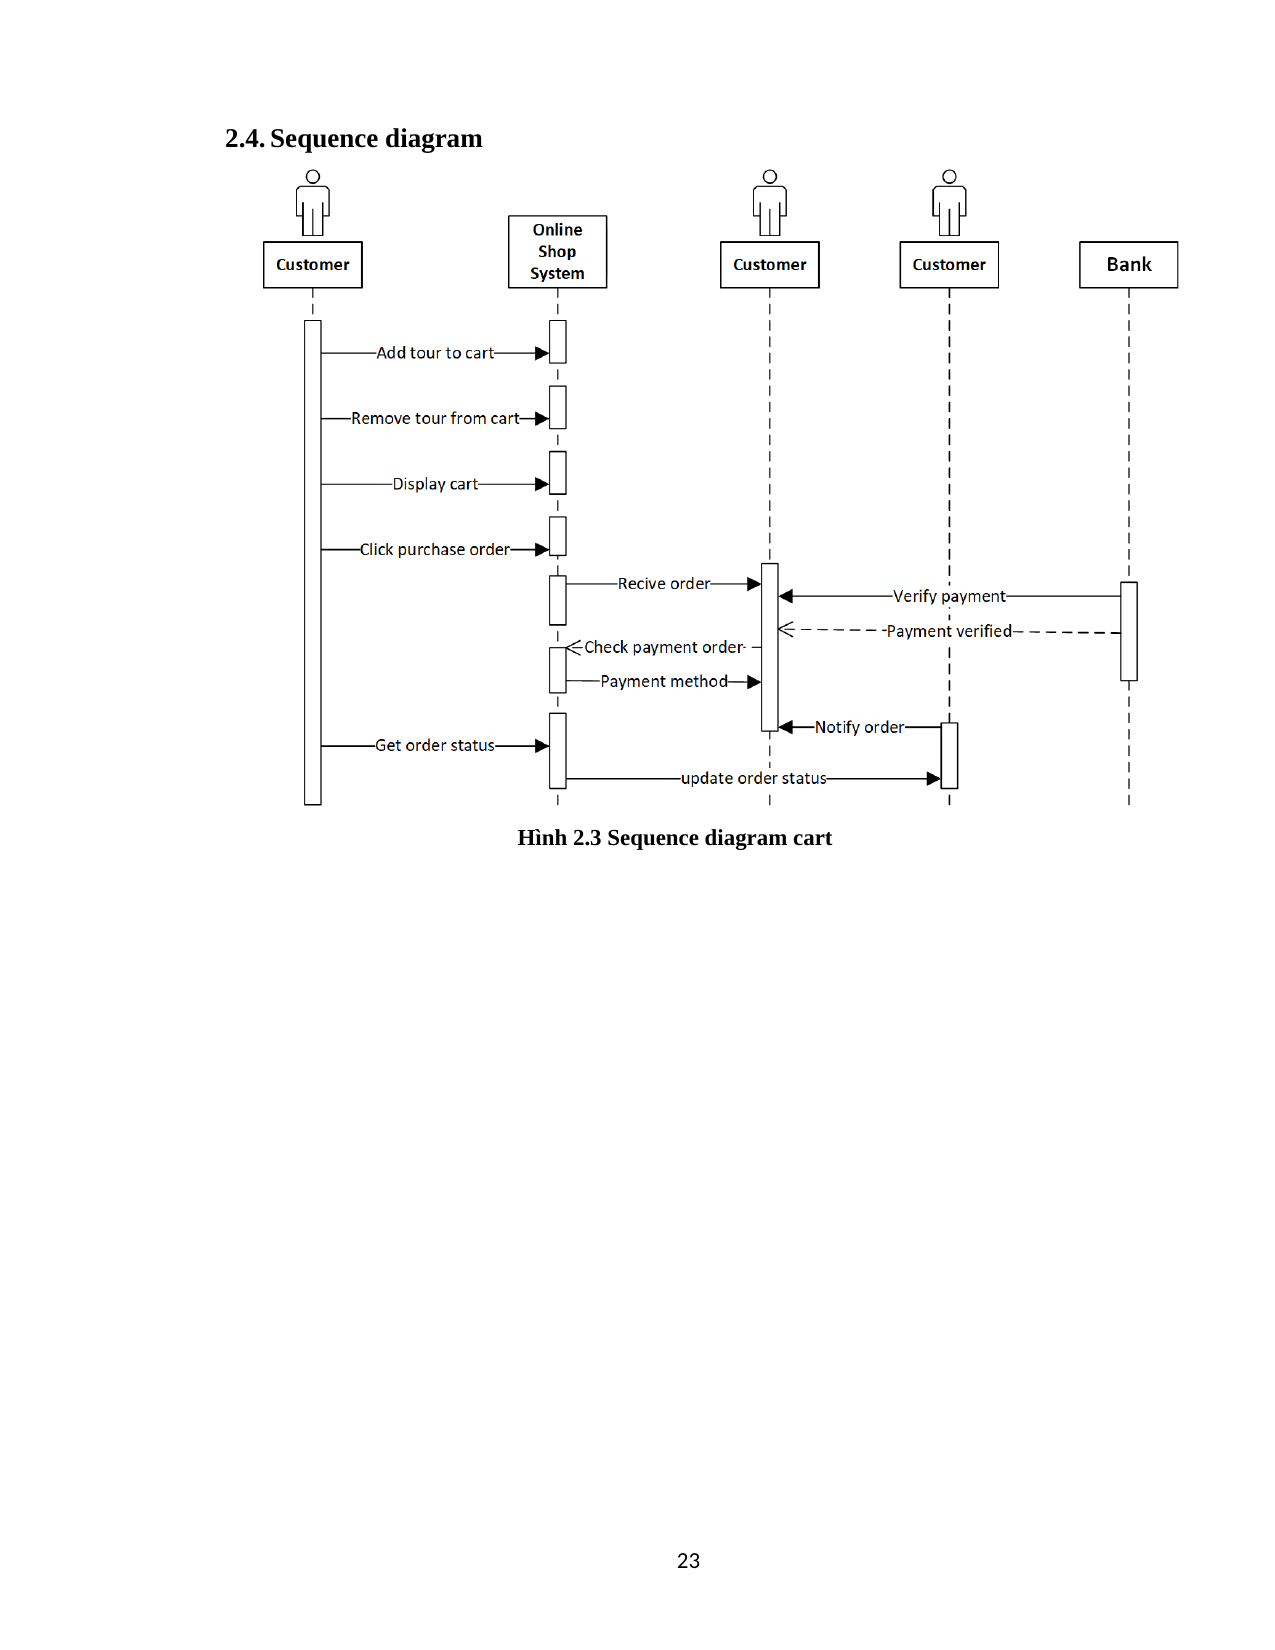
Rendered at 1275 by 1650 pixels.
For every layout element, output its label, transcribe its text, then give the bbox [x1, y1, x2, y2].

picture [262, 168, 1179, 806]
subtitle Hình 2.3 Sequence diagram cart [187, 824, 1162, 850]
list Sequence diagram [225, 122, 1162, 153]
